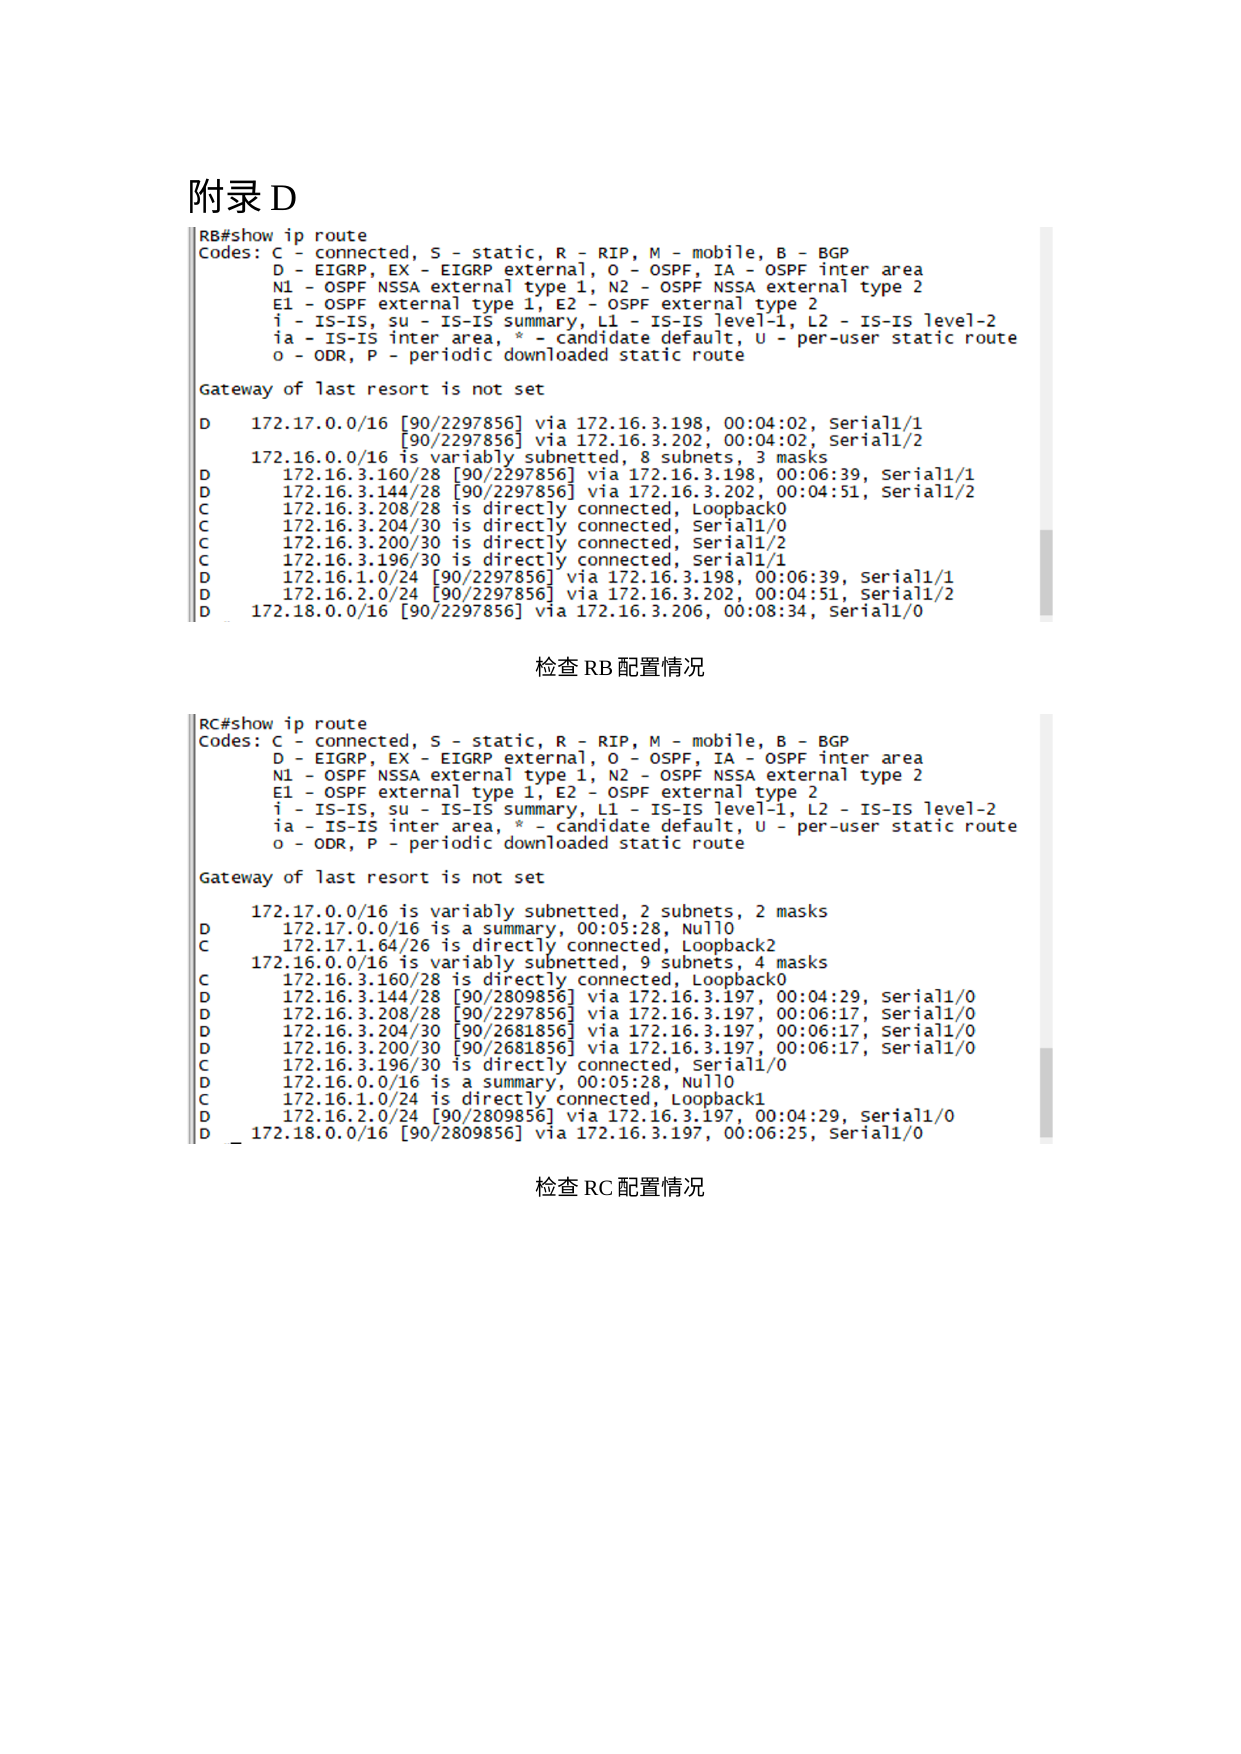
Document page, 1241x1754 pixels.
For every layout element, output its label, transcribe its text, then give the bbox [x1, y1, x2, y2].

picture [187, 227, 1053, 622]
text 附录D [187, 162, 1053, 227]
text 检查RB配置情况 [187, 649, 1053, 682]
picture [187, 714, 1053, 1144]
text 检查RC配置情况 [187, 1169, 1053, 1202]
